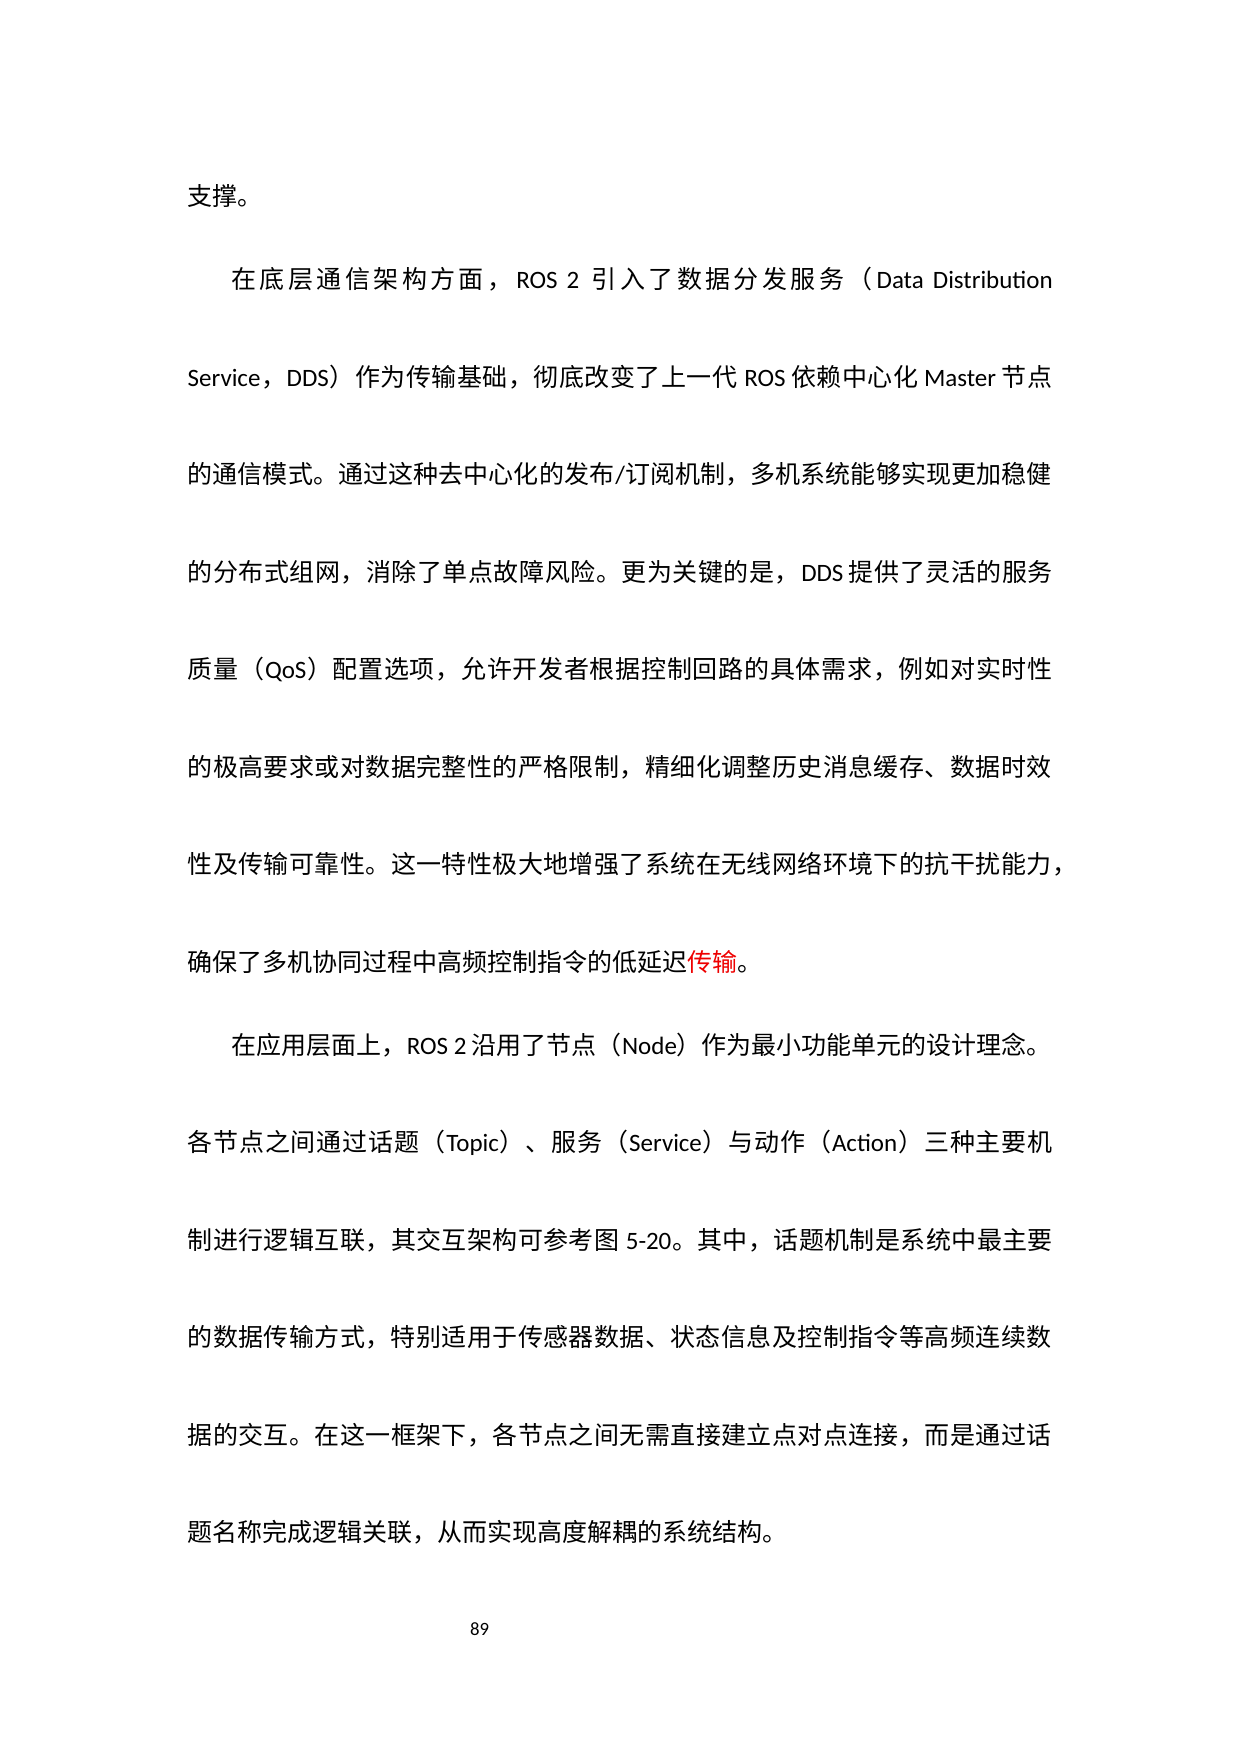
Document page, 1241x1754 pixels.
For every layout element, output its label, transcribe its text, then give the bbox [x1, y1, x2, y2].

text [187, 162, 1053, 227]
text 在底层通信架构方面，ROS 2 引入了数据分发服务（Data Distribution Service，DDS）作为传输基础，彻底改变了上一代ROS依赖中心化Master节点的通信模式。通过这种去中心化的发布/订阅机制，多机系统能够实现更加稳健的分布式组网，消除了单点故障风险。更为关键的是，DDS提供了灵活的服务质量（QoS）配置选项，允许开发者根据控制回路的具体需求，例如对实时性的极高要求或对数据完整性的严格限制，精细化调整历史消息缓存、数据时效性及传输可靠性。这一特性极大地增强了系统在无线网络环境下的抗干扰能力，确保了多机协同过程中高频控制指令的低延迟传输。 [187, 245, 1053, 993]
